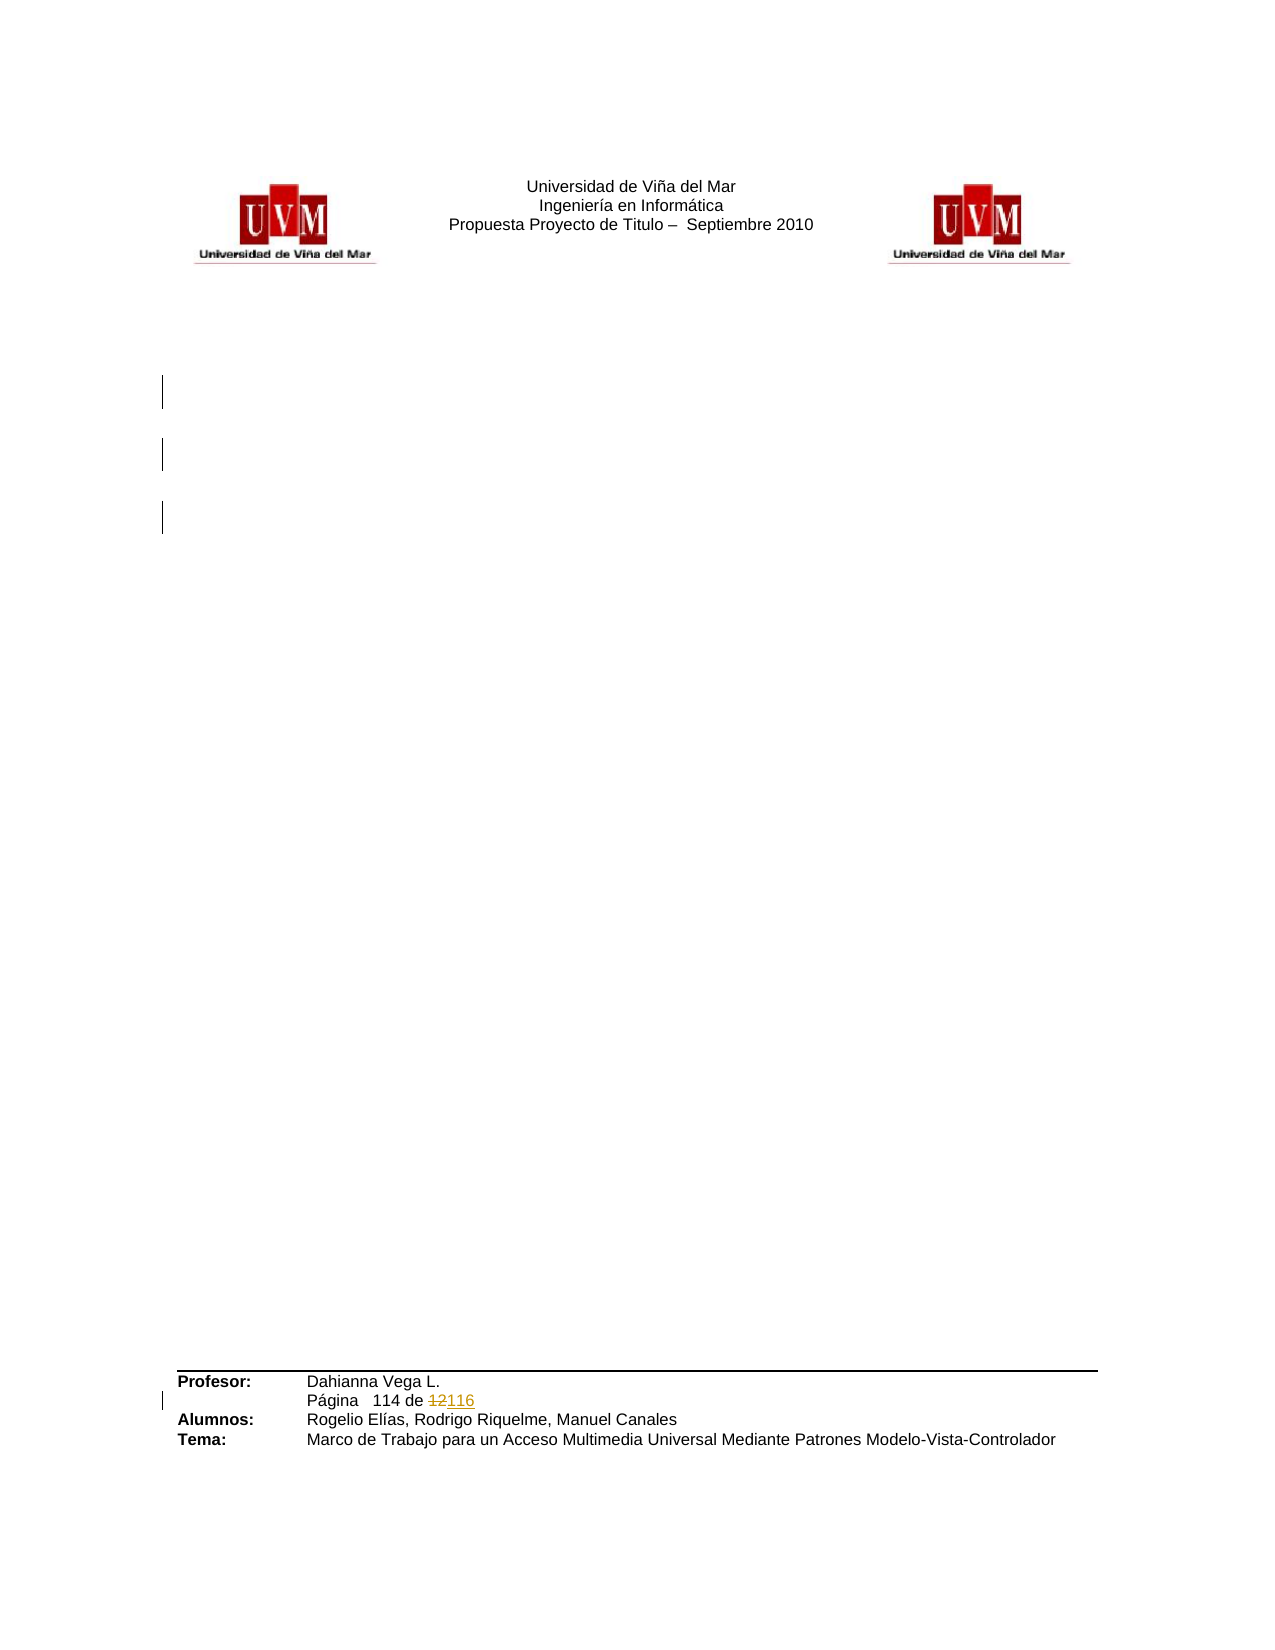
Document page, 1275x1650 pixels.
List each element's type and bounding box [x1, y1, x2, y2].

picture [871, 176, 1084, 267]
picture [177, 176, 390, 267]
